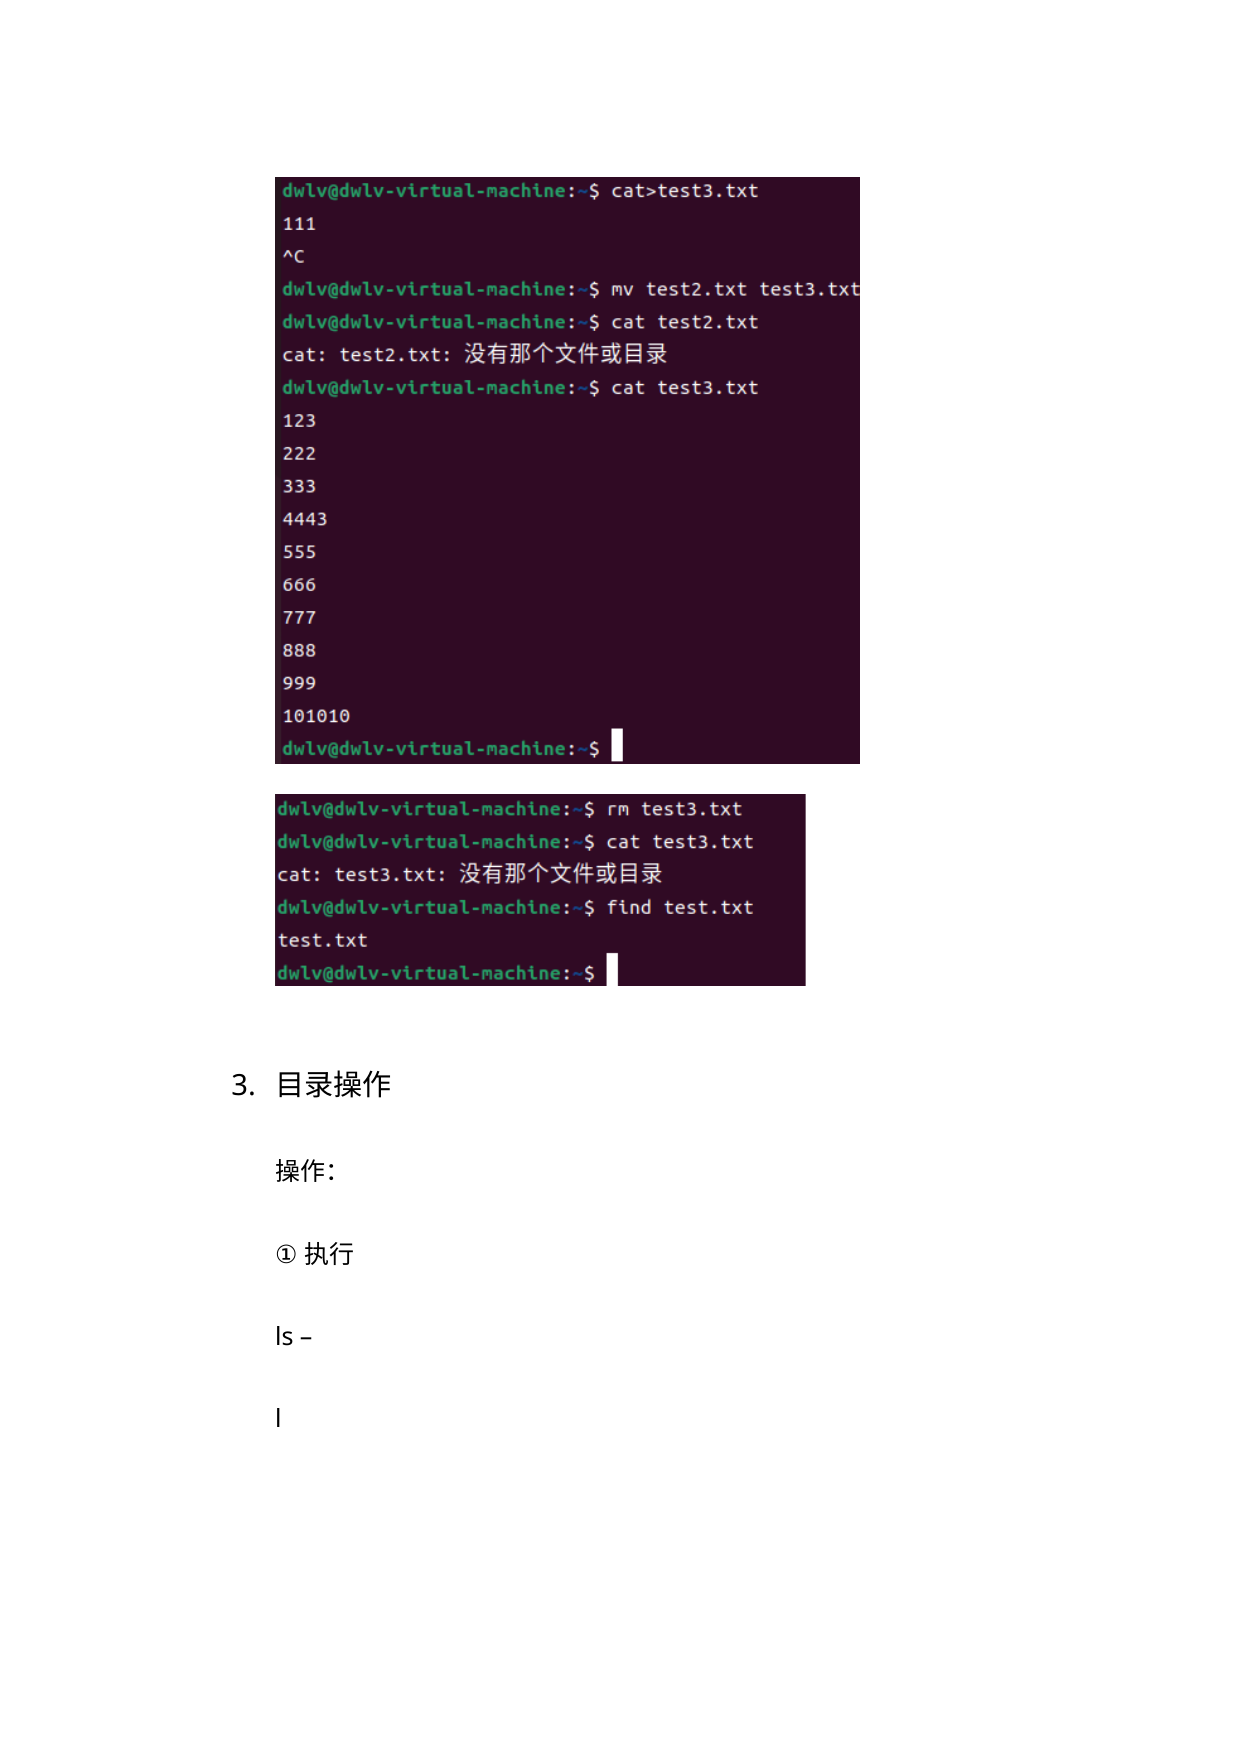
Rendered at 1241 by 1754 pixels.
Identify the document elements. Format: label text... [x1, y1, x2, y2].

list 目录操作 [187, 1051, 1053, 1116]
text ① 执行 [231, 1220, 1053, 1285]
text 操作： [231, 1137, 1053, 1202]
text ls – [231, 1303, 1053, 1368]
picture [275, 794, 806, 986]
text l [231, 1385, 1053, 1450]
picture [275, 177, 860, 764]
